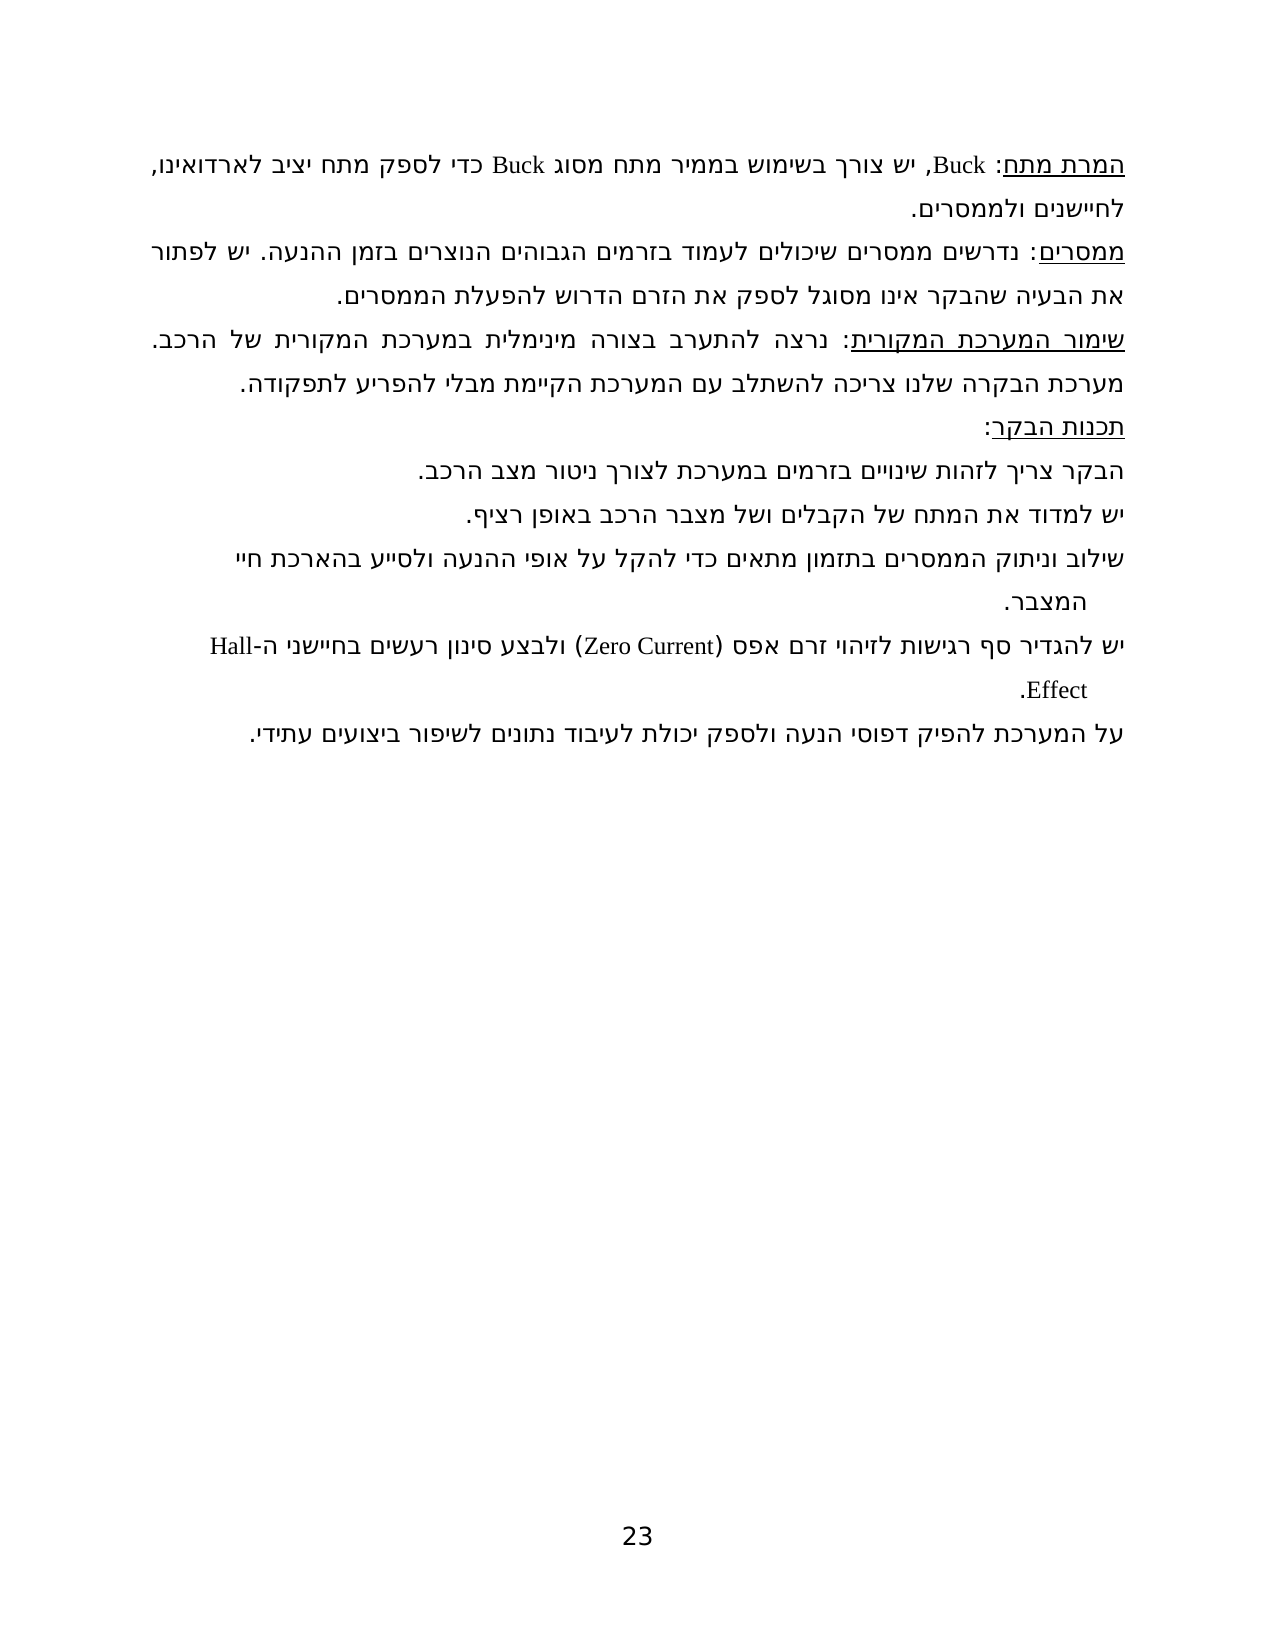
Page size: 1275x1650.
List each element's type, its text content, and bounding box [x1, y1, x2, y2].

list הבקר צריך לזהות שינויים בזרמים במערכת לצורך ניטור מצב הרכב. [150, 456, 1125, 486]
list יש למדוד את המתח של הקבלים ושל מצבר הרכב באופן רציף. [150, 500, 1125, 529]
list המרת מתח: Buck, יש צורך בשימוש בממיר מתח מסוג Buck כדי לספק מתח יציב לארדואינו, לחיישנים ולממסרים. [150, 150, 1125, 223]
list שימור המערכת המקורית: נרצה להתערב בצורה מינימלית במערכת המקורית של הרכב. מערכת הבקרה שלנו צריכה להשתלב עם המערכת הקיימת מבלי להפריע לתפקודה. [150, 325, 1125, 398]
list תכנות הבקר: [150, 413, 1125, 442]
list שילוב וניתוק הממסרים בתזמון מתאים כדי להקל על אופי ההנעה ולסייע בהארכת חיי המצבר. [150, 544, 1125, 617]
list על המערכת להפיק דפוסי הנעה ולספק יכולת לעיבוד נתונים לשיפור ביצועים עתידי. [150, 719, 1125, 748]
list ממסרים: נדרשים ממסרים שיכולים לעמוד בזרמים הגבוהים הנוצרים בזמן ההנעה. יש לפתור את הבעיה שהבקר אינו מסוגל לספק את הזרם הדרוש להפעלת הממסרים. [150, 238, 1125, 311]
list יש להגדיר סף רגישות לזיהוי זרם אפס (Zero Current) ולבצע סינון רעשים בחיישני ה-Hall Effect. [150, 631, 1125, 704]
